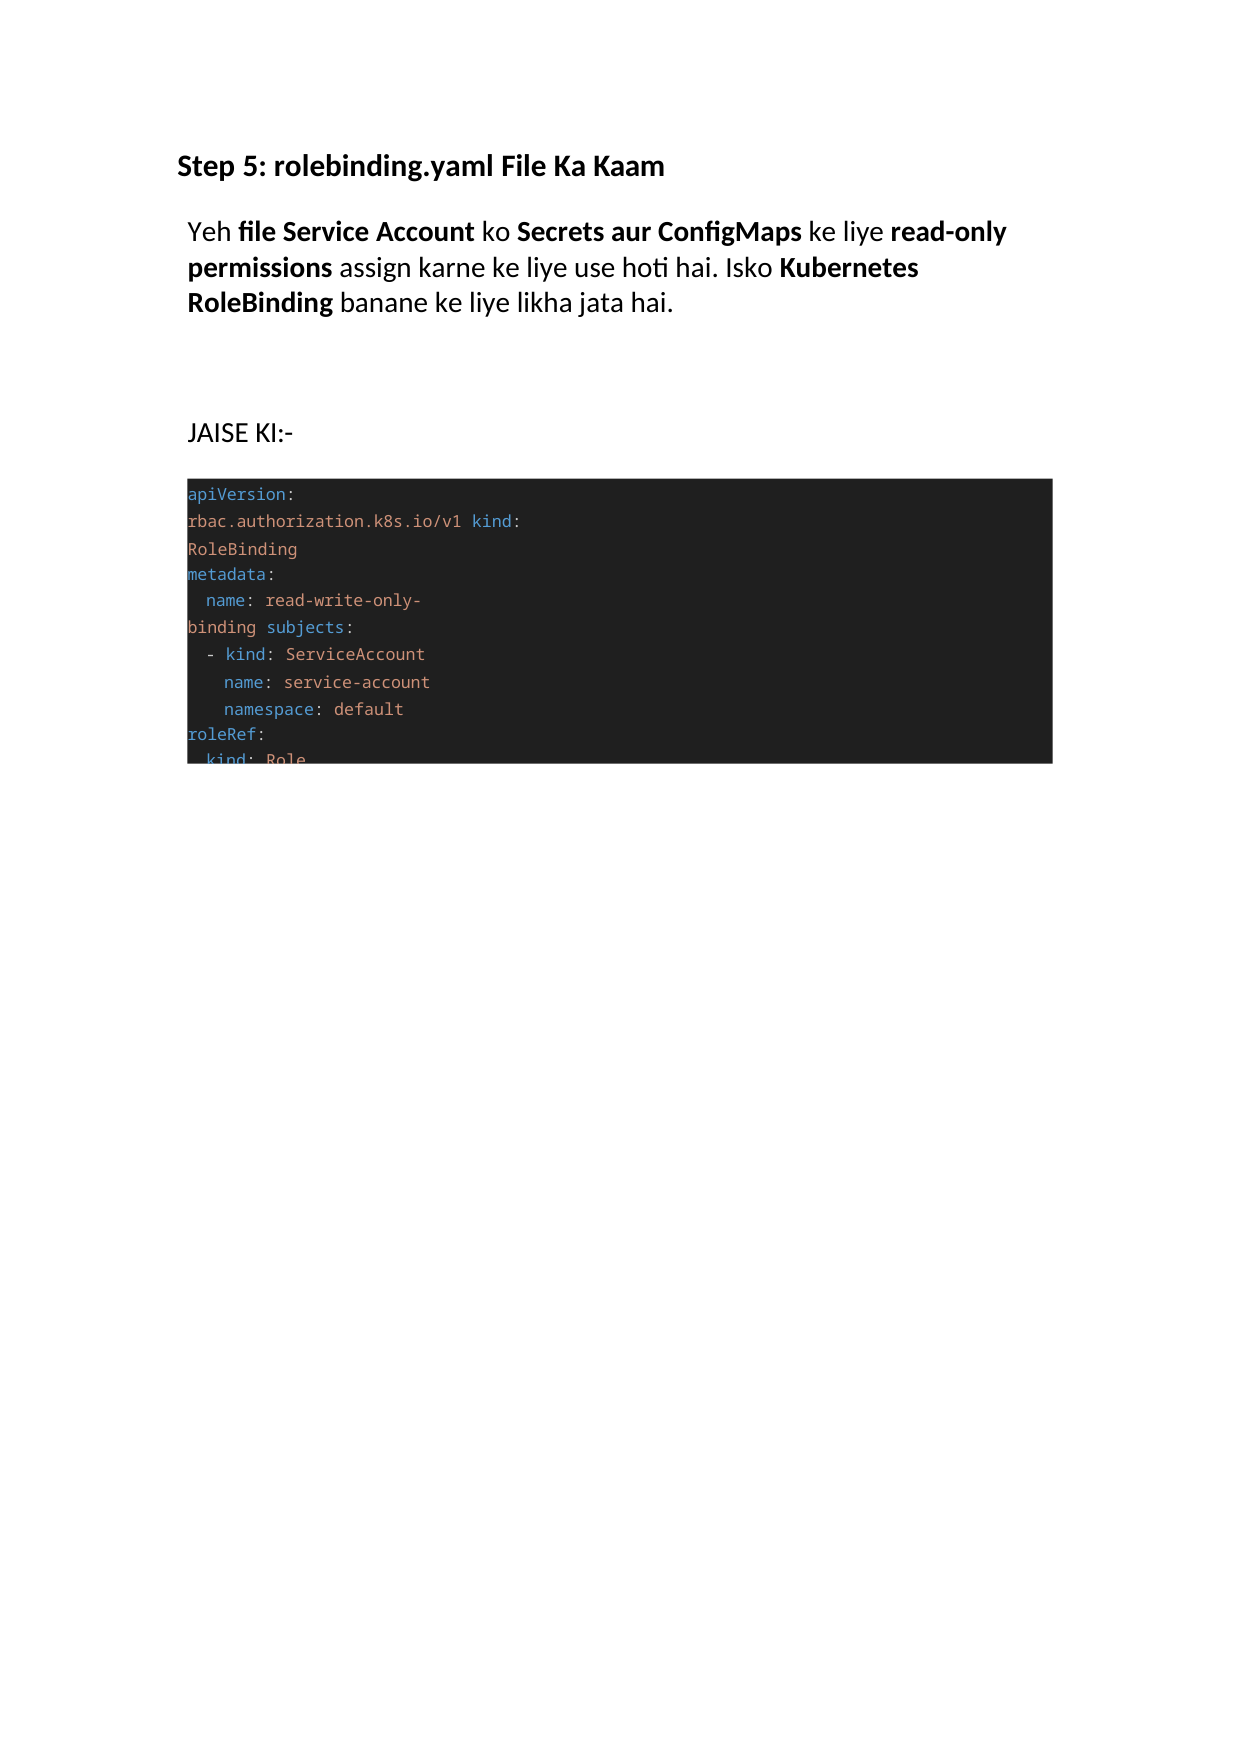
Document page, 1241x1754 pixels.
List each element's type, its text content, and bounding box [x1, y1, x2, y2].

text Yeh file Service Account ko Secrets aur ConfigMaps ke liye read-only permissions assign karne ke liye use hoti hai. Isko Kubernetes RoleBinding banane ke liye likha jata hai. [187, 213, 1010, 320]
subtitle Step 5: rolebinding.yaml File Ka Kaam [177, 146, 1152, 184]
text JAISE KI:- [187, 414, 1152, 449]
